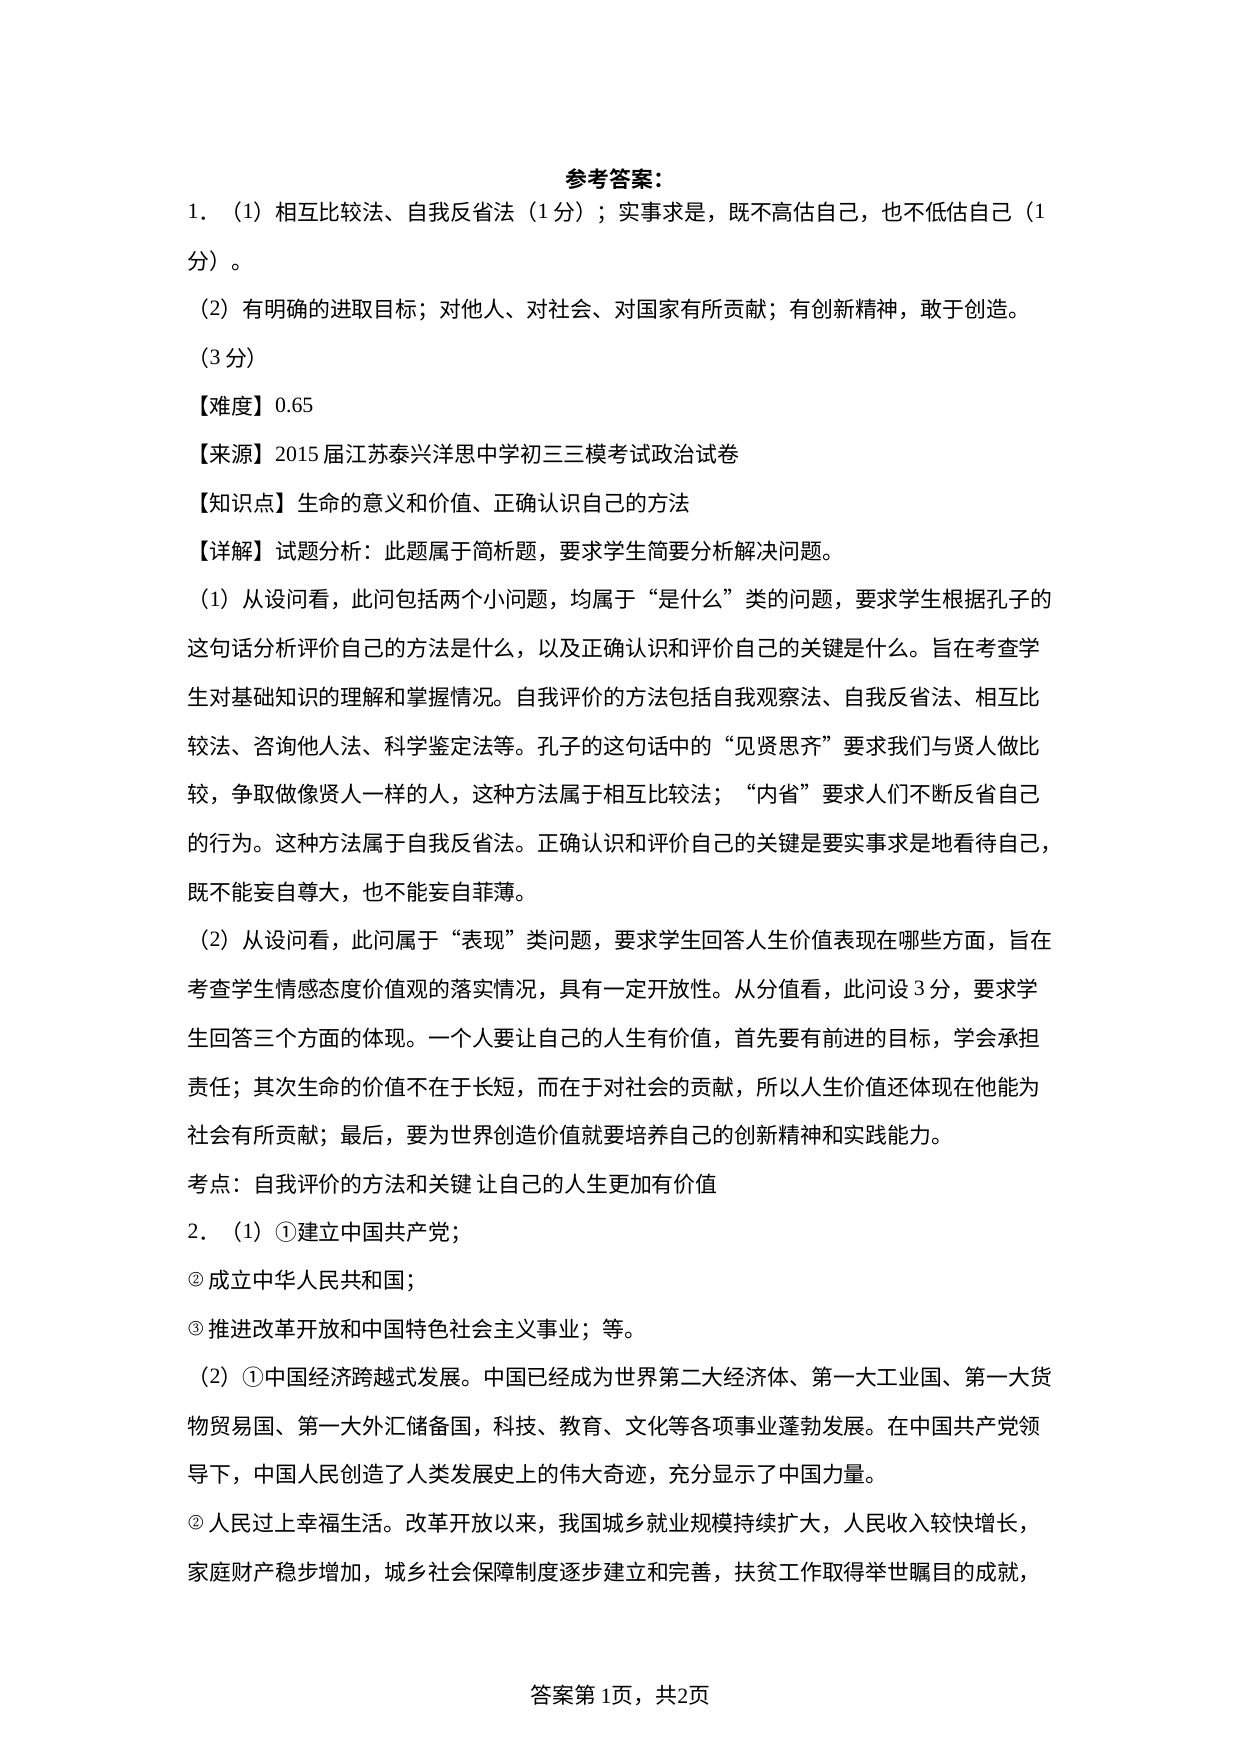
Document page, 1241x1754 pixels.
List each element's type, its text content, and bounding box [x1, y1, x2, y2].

text 2．（1）①建立中国共产党； [187, 1214, 1053, 1247]
text 【知识点】生命的意义和价值、正确认识自己的方法 [187, 485, 1053, 518]
text （2）①中国经济跨越式发展。中国已经成为世界第二大经济体、第一大工业国、第一大货物贸易国、第一大外汇储备国，科技、教育、文化等各项事业蓬勃发展。在中国共产党领导下，中国人民创造了人类发展史上的伟大奇迹，充分显示了中国力量。 [187, 1359, 1053, 1489]
text 【难度】0.65 [187, 389, 1053, 421]
text 考点：自我评价的方法和关键 让自己的人生更加有价值 [187, 1166, 1053, 1199]
text ③推进改革开放和中国特色社会主义事业；等。 [187, 1311, 1053, 1344]
text （2）有明确的进取目标；对他人、对社会、对国家有所贡献；有创新精神，敢于创造。（3分） [187, 292, 1053, 373]
text （1）从设问看，此问包括两个小问题，均属于“是什么”类的问题，要求学生根据孔子的这句话分析评价自己的方法是什么，以及正确认识和评价自己的关键是什么。旨在考查学生对基础知识的理解和掌握情况。自我评价的方法包括自我观察法、自我反省法、相互比较法、咨询他人法、科学鉴定法等。孔子的这句话中的“见贤思齐”要求我们与贤人做比较，争取做像贤人一样的人，这种方法属于相互比较法；“内省”要求人们不断反省自己的行为。这种方法属于自我反省法。正确认识和评价自己的关键是要实事求是地看待自己，既不能妄自尊大，也不能妄自菲薄。 [187, 582, 1053, 907]
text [187, 1505, 1053, 1587]
text （2）从设问看，此问属于“表现”类问题，要求学生回答人生价值表现在哪些方面，旨在考查学生情感态度价值观的落实情况，具有一定开放性。从分值看，此问设3分，要求学生回答三个方面的体现。一个人要让自己的人生有价值，首先要有前进的目标，学会承担责任；其次生命的价值不在于长短，而在于对社会的贡献，所以人生价值还体现在他能为社会有所贡献；最后，要为世界创造价值就要培养自己的创新精神和实践能力。 [187, 923, 1053, 1150]
text ②成立中华人民共和国； [187, 1263, 1053, 1295]
text 1．（1）相互比较法、自我反省法（1分）；实事求是，既不高估自己，也不低估自己（1分）。 [187, 194, 1053, 276]
text 参考答案： [187, 162, 1053, 194]
text 【来源】2015届江苏泰兴洋思中学初三三模考试政治试卷 [187, 437, 1053, 469]
text 【详解】试题分析：此题属于简析题，要求学生简要分析解决问题。 [187, 534, 1053, 566]
